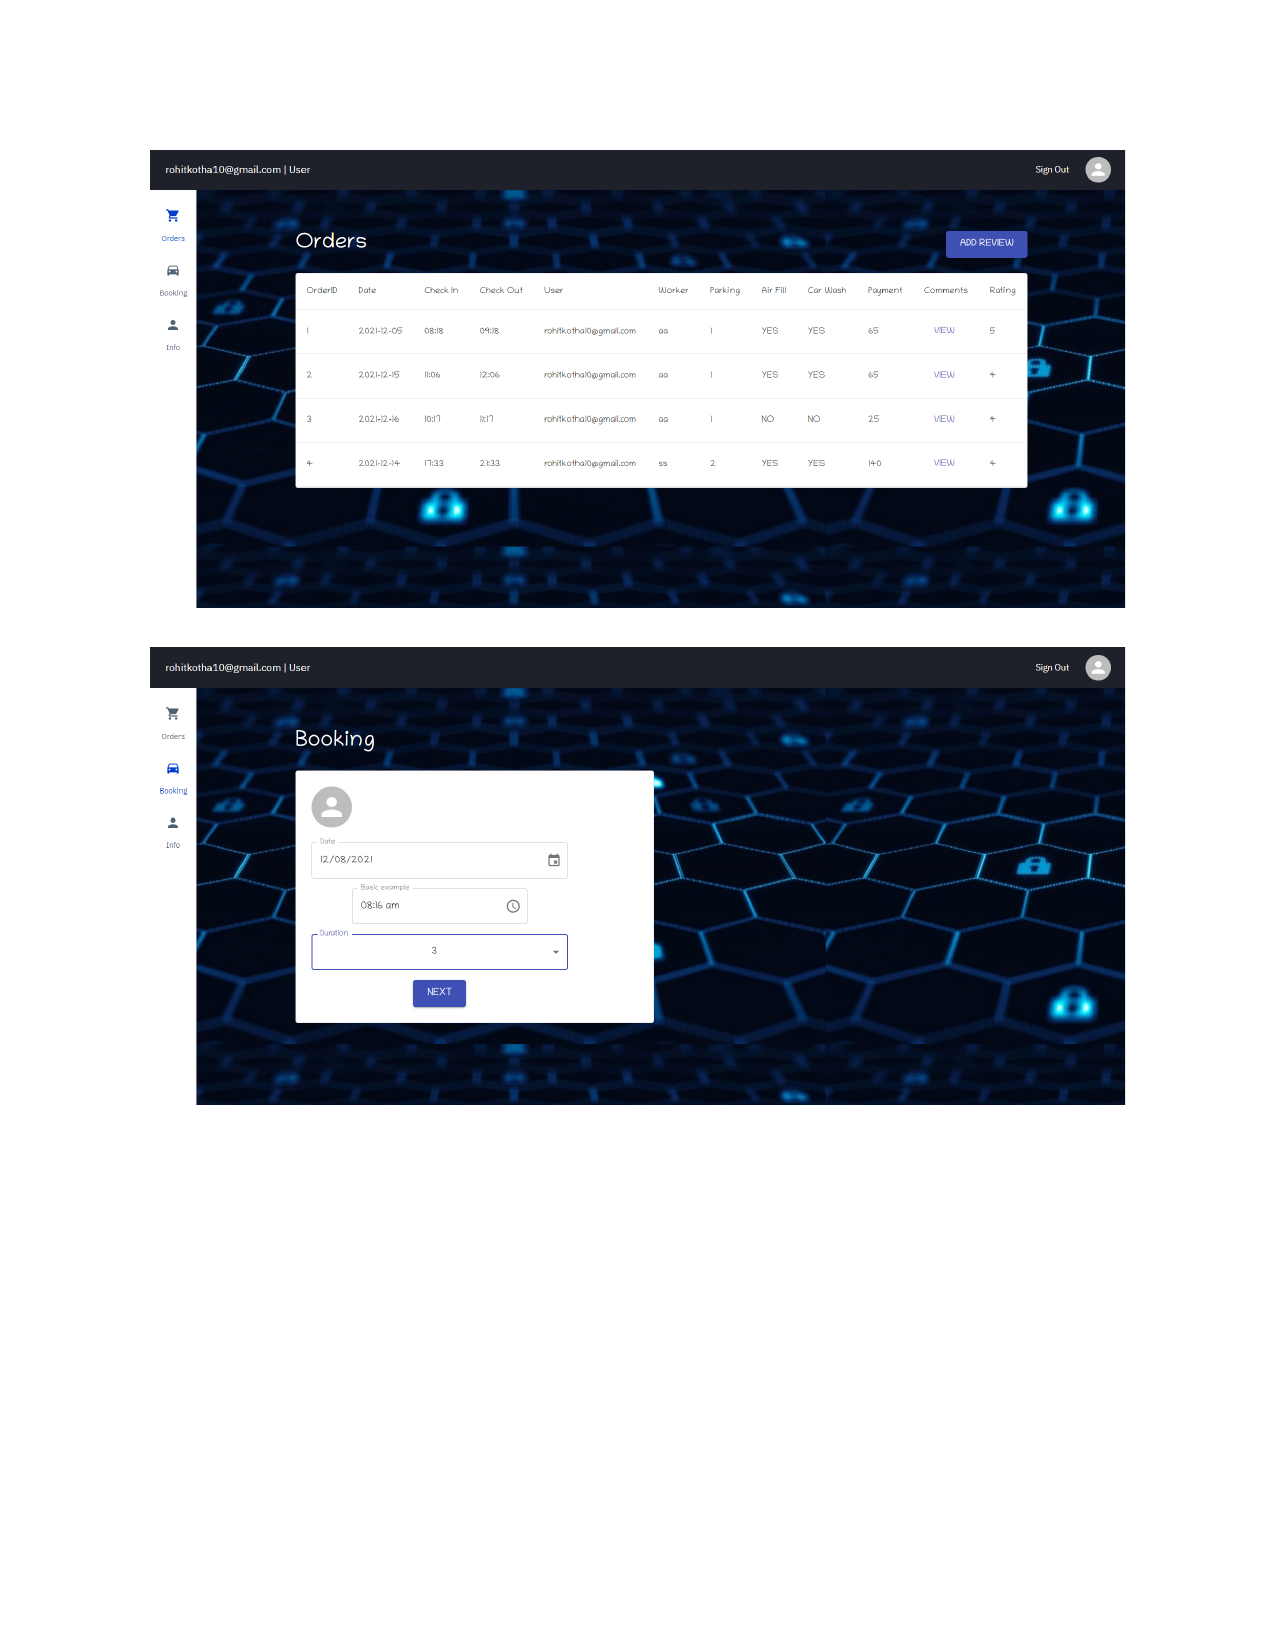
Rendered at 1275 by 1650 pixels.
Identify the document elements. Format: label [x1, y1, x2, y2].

picture [150, 150, 1125, 608]
picture [150, 647, 1125, 1105]
